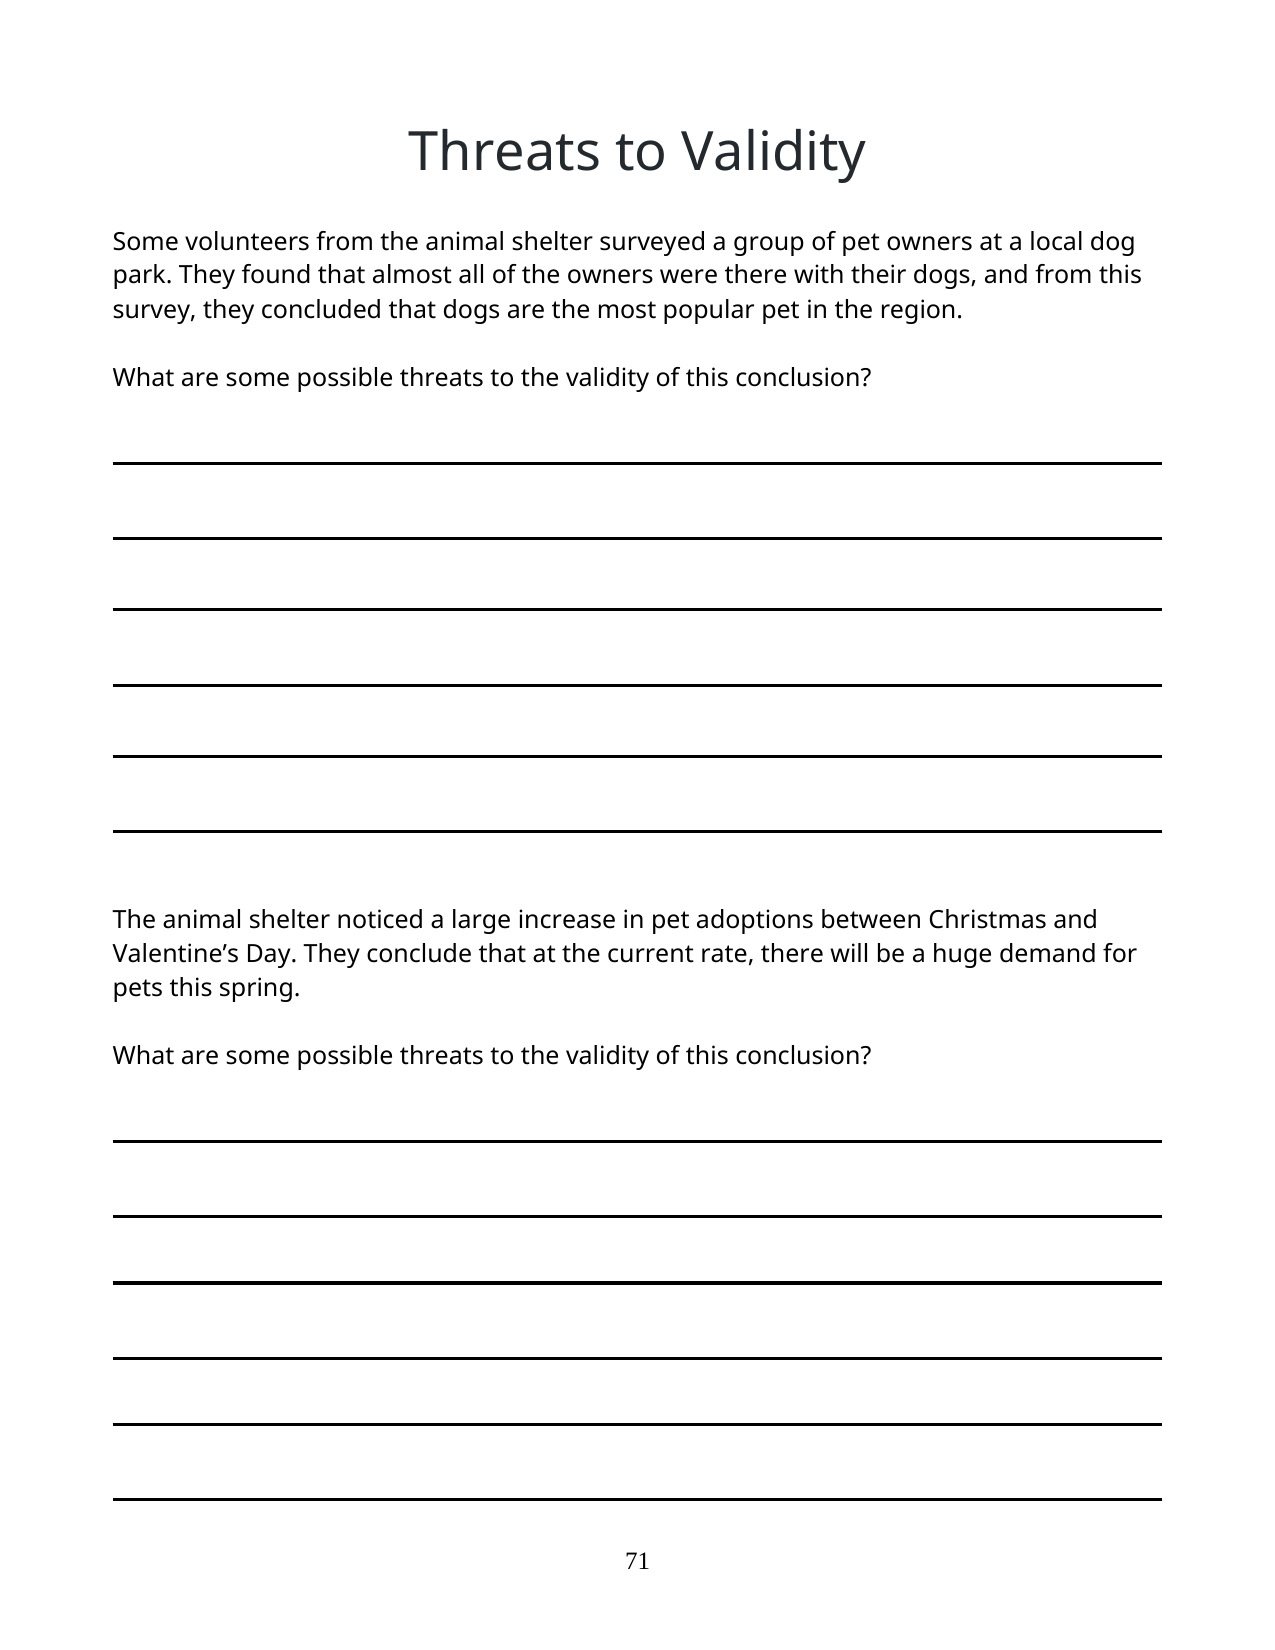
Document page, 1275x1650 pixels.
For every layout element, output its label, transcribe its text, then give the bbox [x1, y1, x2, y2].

text What are some possible threats to the validity of this conclusion? [112, 1038, 1162, 1072]
subtitle Threats to Validity [112, 112, 1162, 186]
text What are some possible threats to the validity of this conclusion? [112, 359, 1162, 393]
text Some volunteers from the animal shelter surveyed a group of pet owners at a local dog park. They found that almost all of the owners were there with their dogs, and from this survey, they concluded that dogs are the most popular pet in the region. [112, 223, 1162, 325]
text The animal shelter noticed a large increase in pet adoptions between Christmas and Valentine’s Day. They conclude that at the current rate, there will be a huge demand for pets this spring. [112, 902, 1162, 1004]
